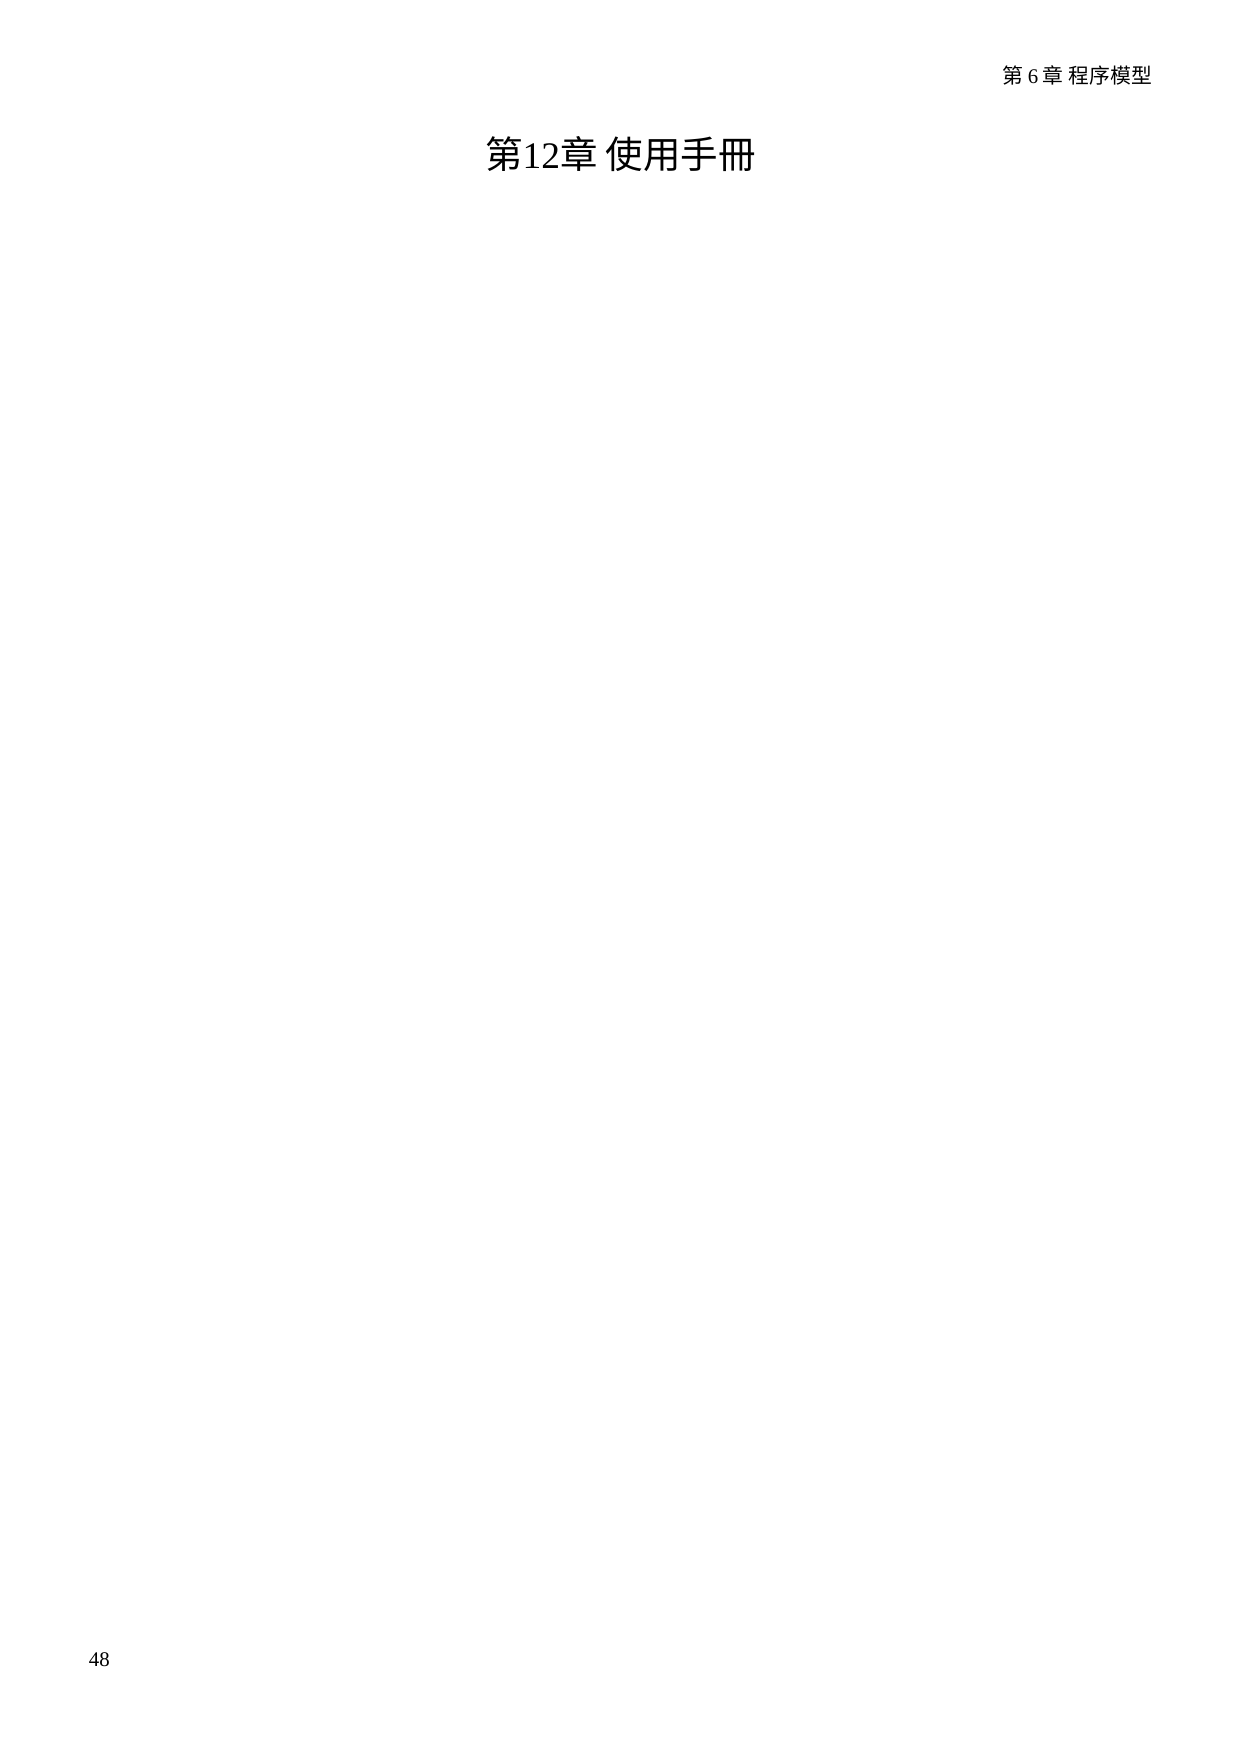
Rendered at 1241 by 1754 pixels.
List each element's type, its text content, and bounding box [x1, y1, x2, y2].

subtitle 使用手冊 [89, 113, 1152, 192]
